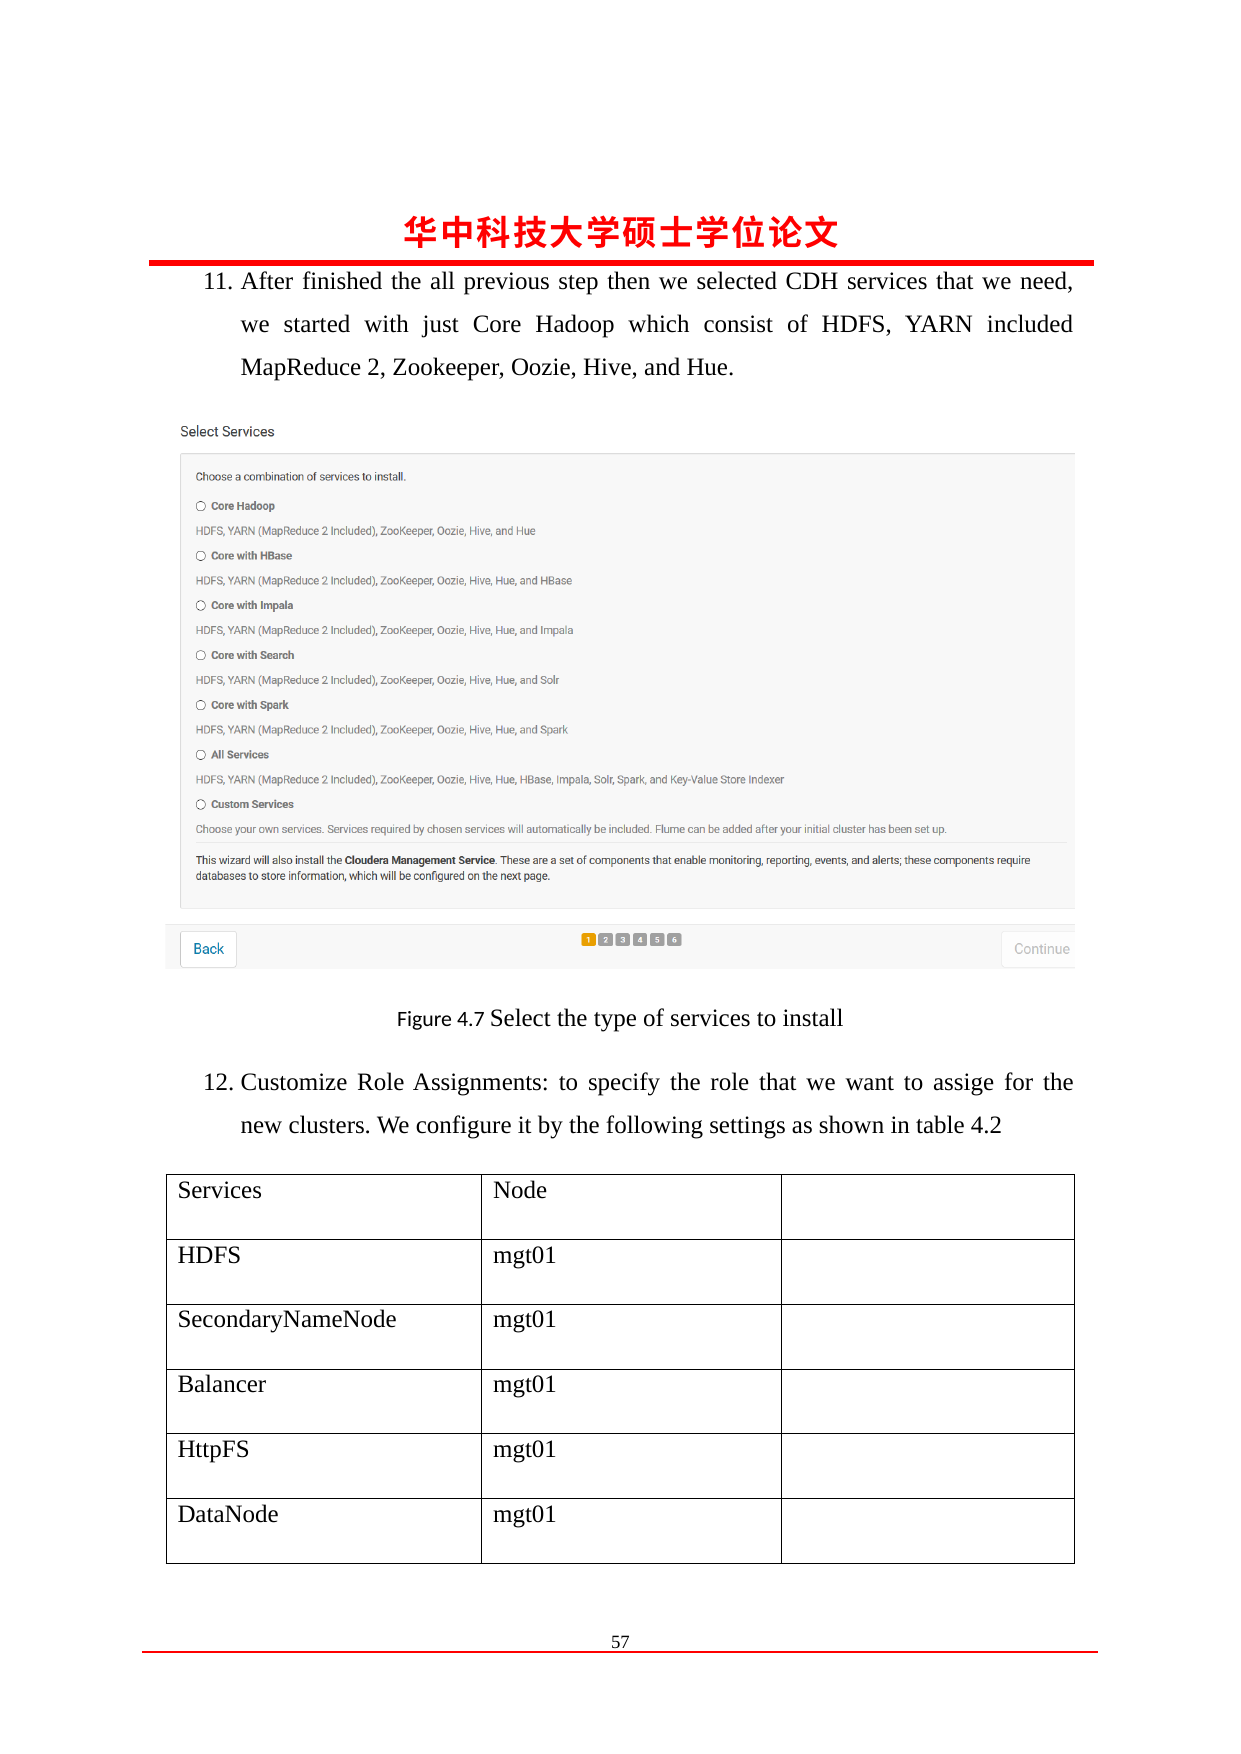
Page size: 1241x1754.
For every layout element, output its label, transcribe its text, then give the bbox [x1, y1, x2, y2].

table_cell [782, 1434, 1074, 1498]
table_cell mgt01 [482, 1434, 781, 1498]
picture [165, 416, 1075, 969]
table_cell mgt01 [482, 1305, 781, 1368]
list After finished the all previous step then we selected CDH services that we need, we started with just Core Hadoop which consist of HDFS, YARN included MapReduce 2, Zookeeper, Oozie, Hive, and Hue. [203, 266, 1075, 381]
table_cell mgt01 [482, 1499, 781, 1563]
table_cell [782, 1240, 1074, 1303]
table_cell mgt01 [482, 1370, 781, 1433]
table_header Services [167, 1175, 481, 1239]
table_cell SecondaryNameNode [167, 1305, 481, 1368]
table_cell HDFS [167, 1240, 481, 1303]
text Figure 4.7 Select the type of services to install [165, 1003, 1075, 1031]
table_cell [782, 1305, 1074, 1368]
table_cell mgt01 [482, 1240, 781, 1303]
list Customize Role Assignments: to specify the role that we want to assige for the new clusters. We configure it by the following settings as shown in table 4.2 [203, 1067, 1075, 1138]
table_cell [782, 1370, 1074, 1433]
table_header [782, 1175, 1074, 1239]
table_cell HttpFS [167, 1434, 481, 1498]
table_cell Balancer [167, 1370, 481, 1433]
table_header Node [482, 1175, 781, 1239]
table_cell DataNode [167, 1499, 481, 1563]
table_cell [782, 1499, 1074, 1563]
